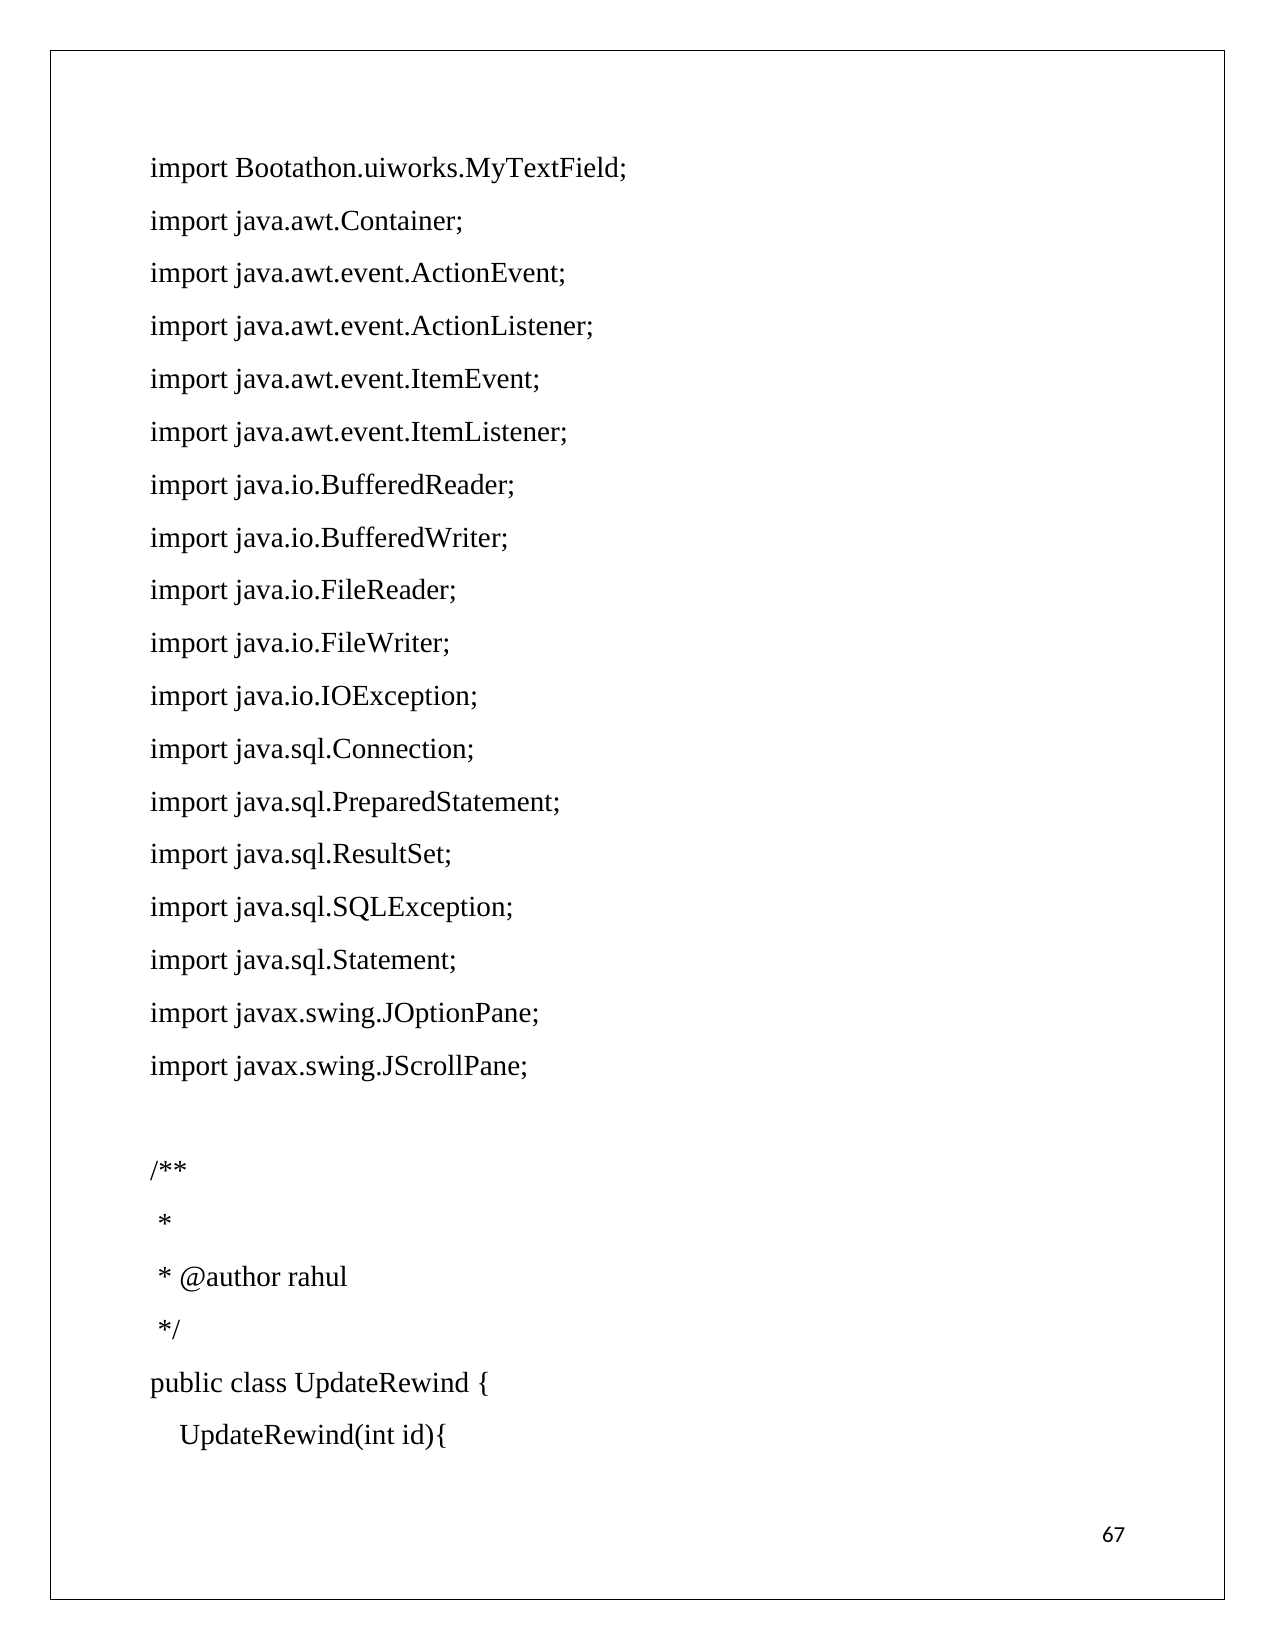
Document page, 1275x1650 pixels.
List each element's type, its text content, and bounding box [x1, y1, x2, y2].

text /** [150, 1153, 1125, 1187]
text import java.awt.event.ActionListener; [150, 308, 1125, 342]
text UpdateRewind(int id){ [150, 1417, 1125, 1451]
text */ [150, 1312, 1125, 1345]
text import java.awt.event.ActionEvent; [150, 256, 1125, 289]
text import java.io.IOException; [150, 678, 1125, 712]
text import java.io.BufferedReader; [150, 467, 1125, 500]
text import java.io.FileReader; [150, 572, 1125, 606]
text import javax.swing.JScrollPane; [150, 1048, 1125, 1081]
text import java.sql.Connection; [150, 731, 1125, 764]
text * [150, 1206, 1125, 1240]
text import java.io.BufferedWriter; [150, 520, 1125, 553]
text public class UpdateRewind { [150, 1365, 1125, 1398]
text import java.awt.event.ItemListener; [150, 414, 1125, 448]
text import java.sql.Statement; [150, 942, 1125, 976]
text import java.awt.Container; [150, 203, 1125, 236]
text * @author rahul [150, 1259, 1125, 1293]
text import Bootathon.uiworks.MyTextField; [150, 150, 1125, 183]
text import java.sql.SQLException; [150, 889, 1125, 923]
text import javax.swing.JOptionPane; [150, 995, 1125, 1028]
text import java.awt.event.ItemEvent; [150, 361, 1125, 395]
text import java.sql.PreparedStatement; [150, 784, 1125, 817]
text import java.sql.ResultSet; [150, 837, 1125, 870]
text import java.io.FileWriter; [150, 625, 1125, 659]
